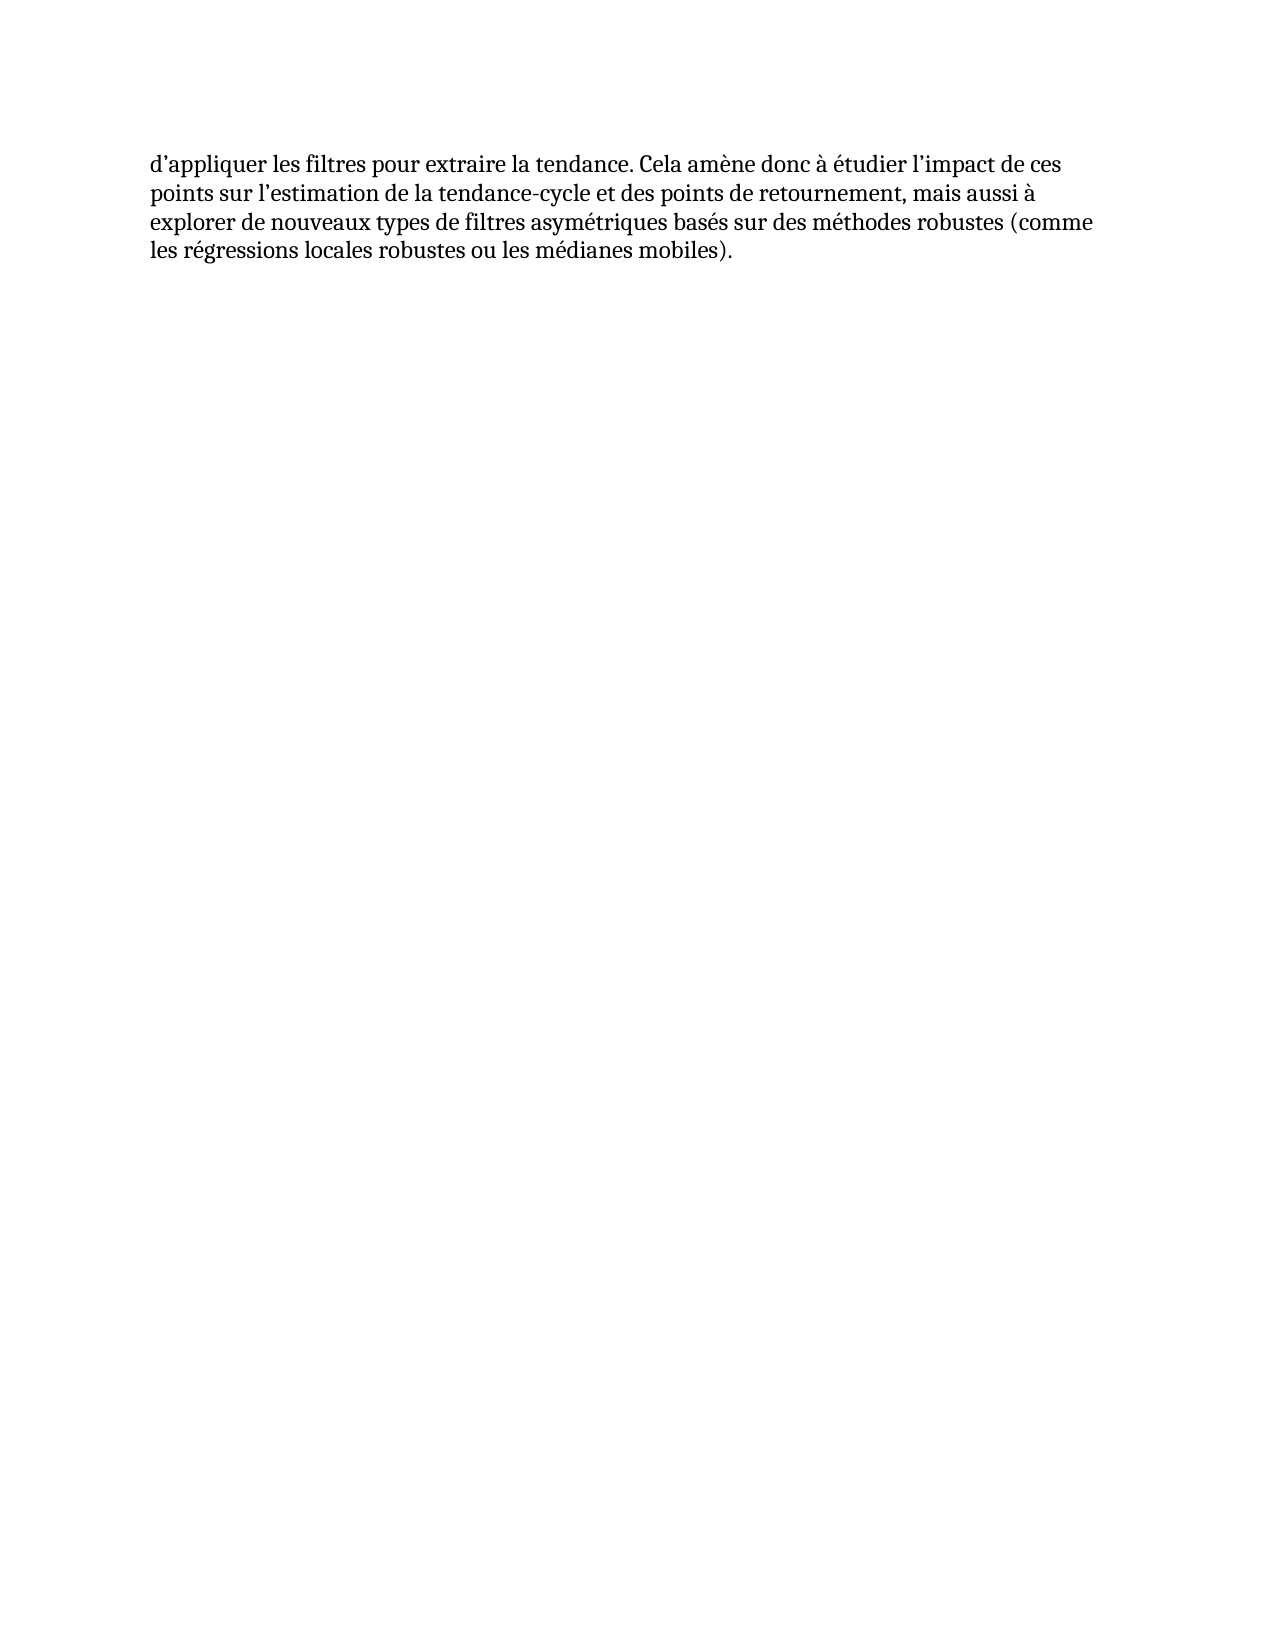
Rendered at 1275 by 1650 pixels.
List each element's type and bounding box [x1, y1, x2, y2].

text [150, 150, 1125, 265]
